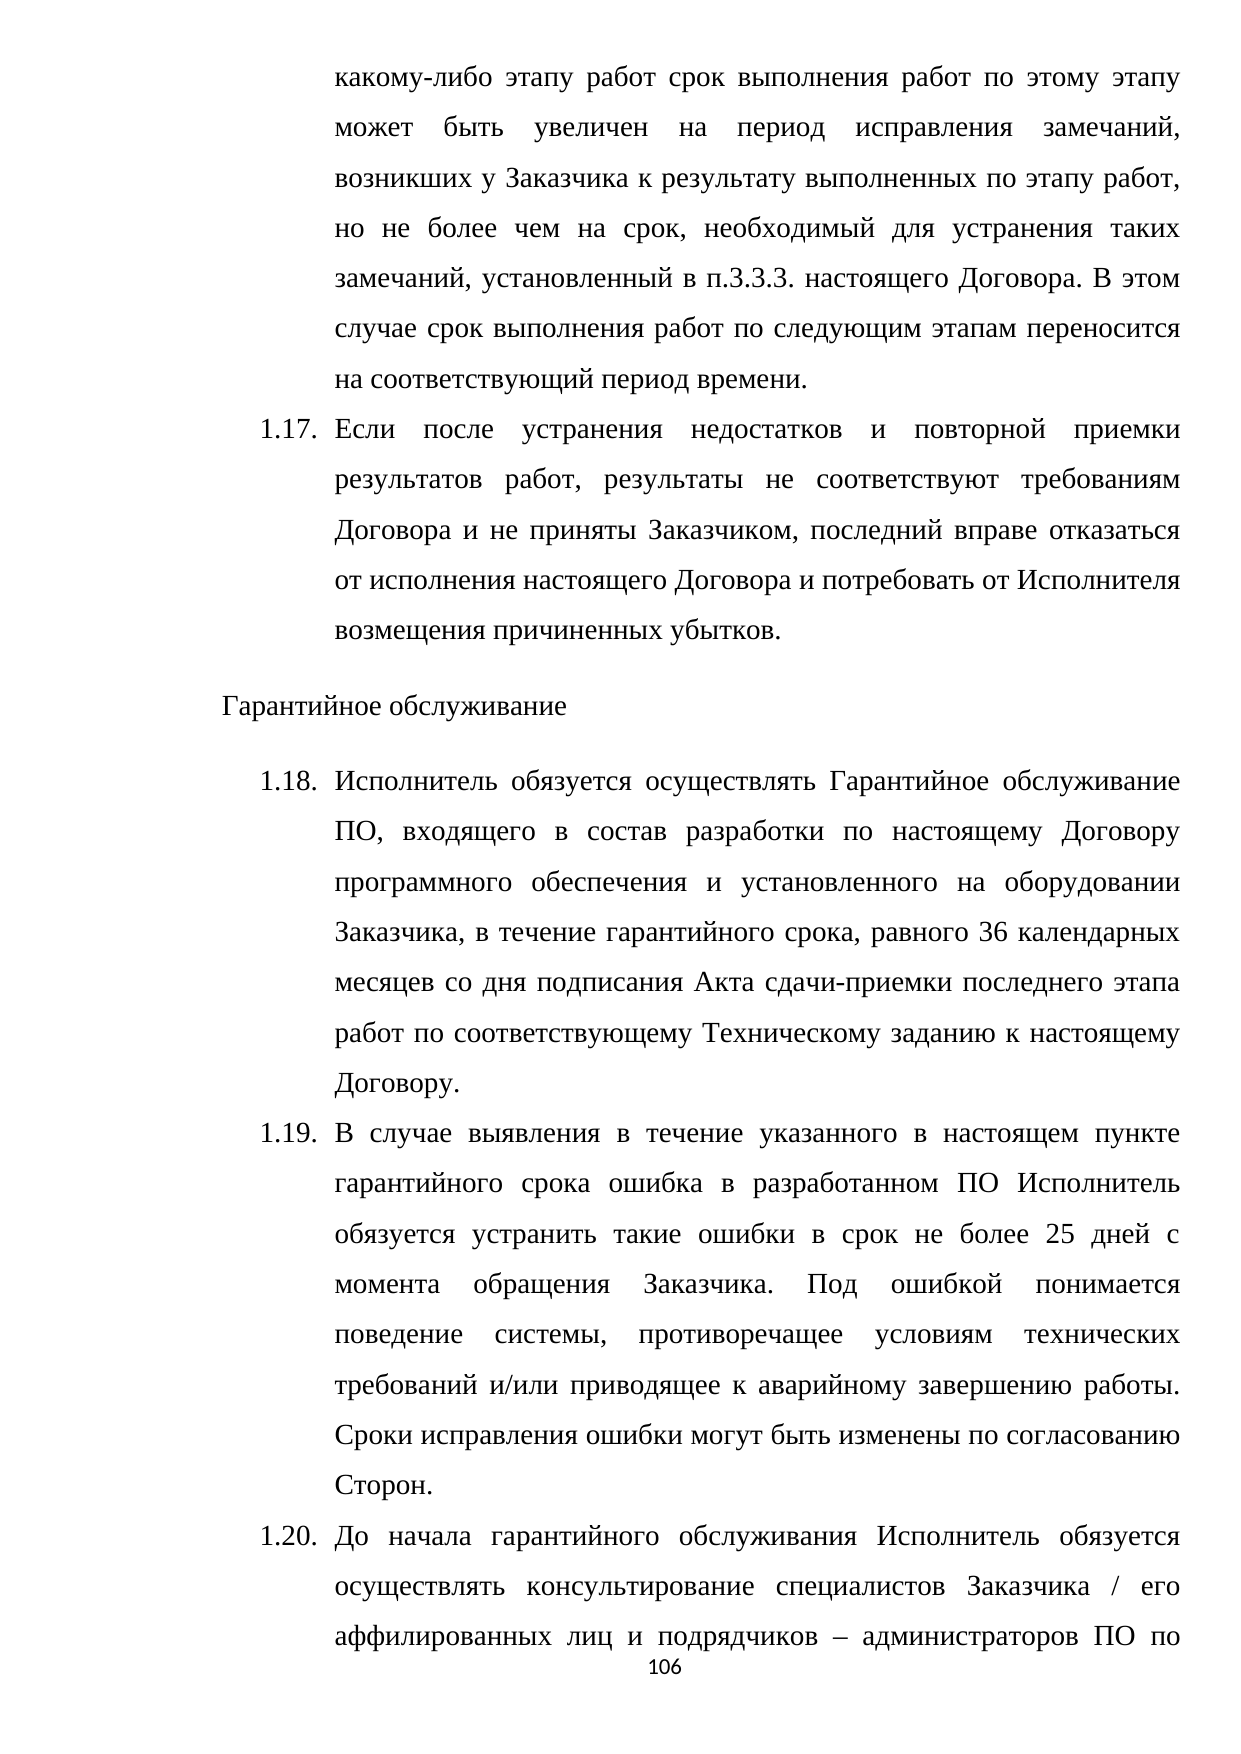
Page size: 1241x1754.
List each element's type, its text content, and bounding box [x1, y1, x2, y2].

list Если после устранения недостатков и повторной приемки результатов работ, результаты не соответствуют требованиям Договора и не приняты Заказчиком, последний вправе отказаться от исполнения настоящего Договора и потребовать от Исполнителя возмещения причиненных убытков. [259, 411, 1181, 646]
list Исполнитель обязуется осуществлять Гарантийное обслуживание ПО, входящего в состав разработки по настоящему Договору программного обеспечения и установленного на оборудовании Заказчика, в течение гарантийного срока, равного 36 календарных месяцев со дня подписания Акта сдачи-приемки последнего этапа работ по соответствующему Техническому заданию к настоящему Договору. [259, 763, 1181, 1098]
list В случае выявления в течение указанного в настоящем пункте гарантийного срока ошибка в разработанном ПО Исполнитель обязуется устранить такие ошибки в срок не более 25 дней с момента обращения Заказчика. Под ошибкой понимается поведение системы, противоречащее условиям технических требований и/или приводящее к аварийному завершению работы. Сроки исправления ошибки могут быть изменены по согласованию Сторон. [259, 1115, 1181, 1501]
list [259, 59, 1181, 394]
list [259, 1518, 1181, 1652]
text Гарантийное обслуживание [148, 688, 1181, 721]
